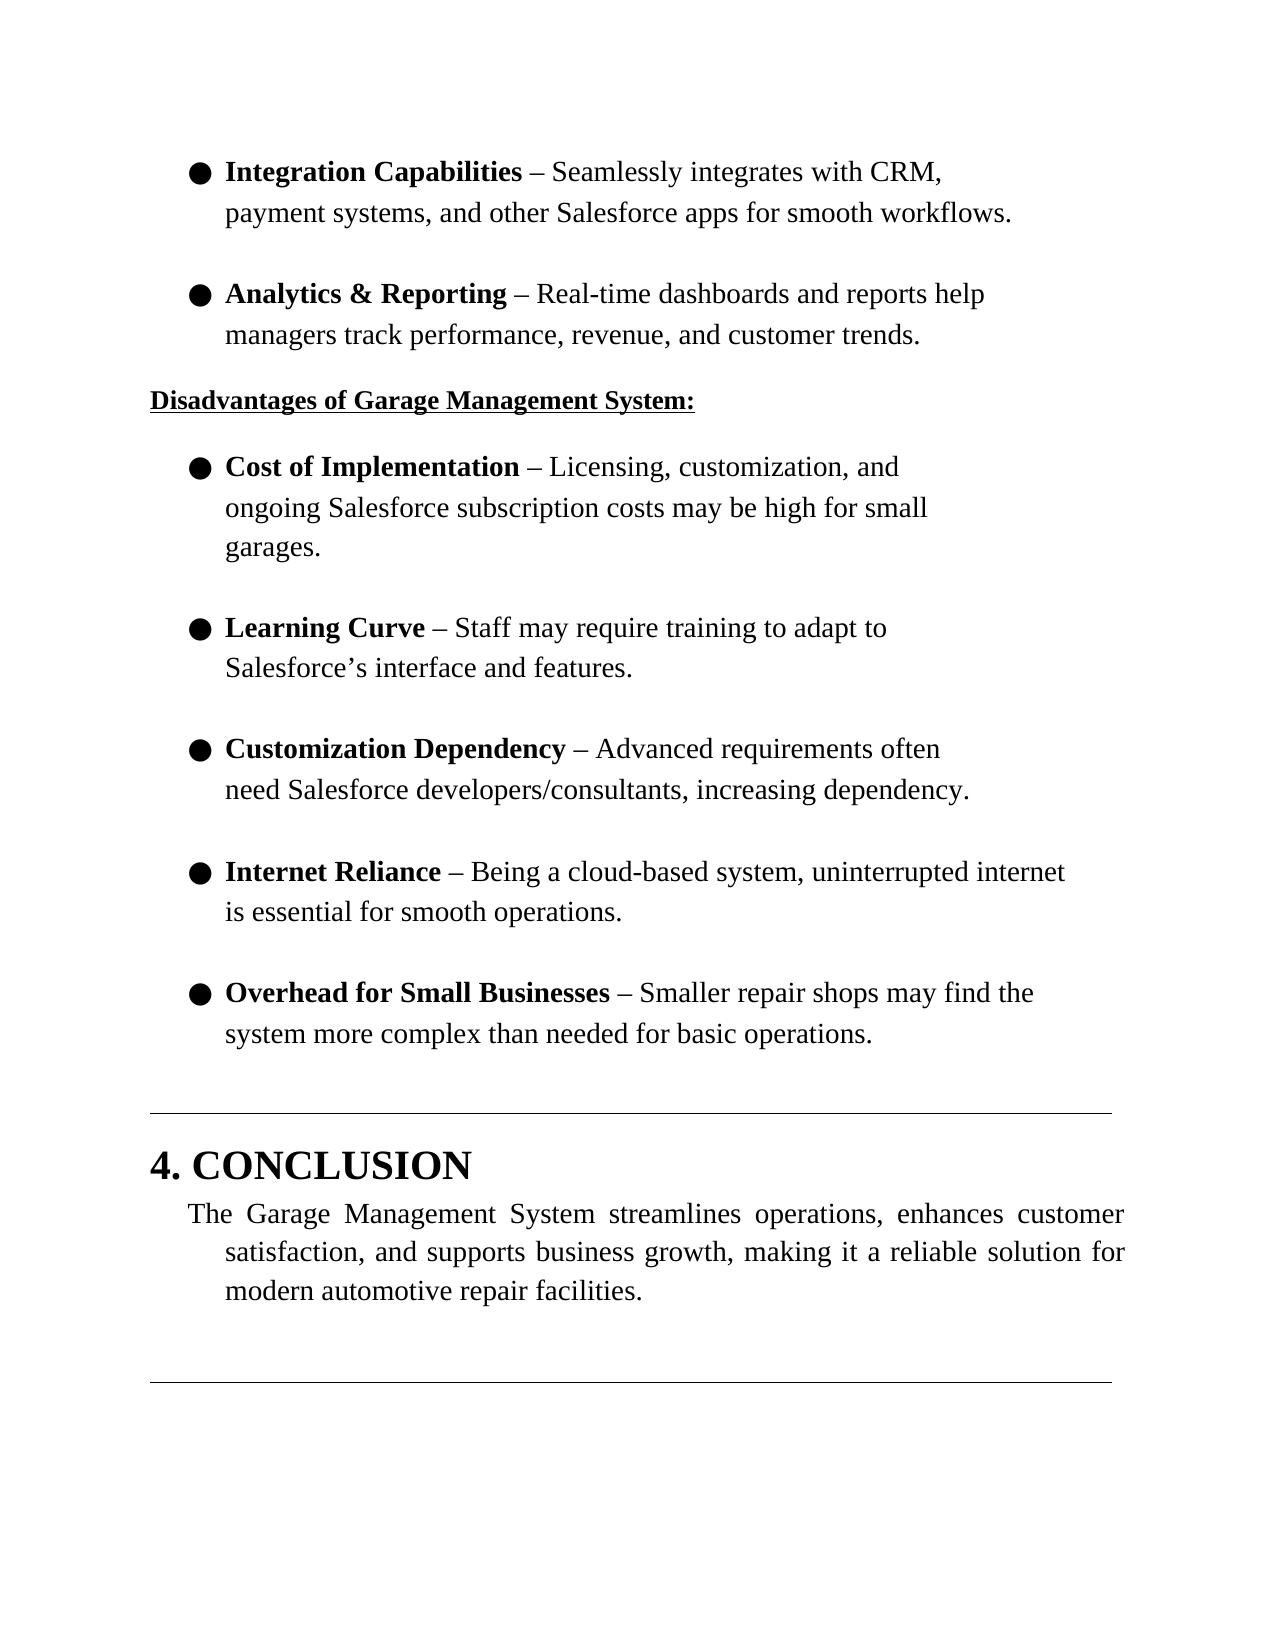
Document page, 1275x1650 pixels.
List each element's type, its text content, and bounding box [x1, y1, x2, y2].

text Disadvantages of Garage Management System: [150, 384, 1162, 416]
list Integration Capabilities – Seamlessly integrates with CRM, payment systems, and other Salesforce apps for smooth workflows. [187, 150, 1049, 228]
subtitle CONCLUSION [150, 1141, 1162, 1188]
list Overhead for Small Businesses – Smaller repair shops may find the system more complex than needed for basic operations. [187, 972, 1122, 1050]
list Analytics & Reporting – Real-time dashboards and reports help managers track performance, revenue, and customer trends. [187, 272, 1104, 350]
list Learning Curve – Staff may require training to adapt to Salesforce’s interface and features. [187, 606, 1034, 684]
list Customization Dependency – Advanced requirements often need Salesforce developers/consultants, increasing dependency. [187, 728, 1002, 806]
list Internet Reliance – Being a cloud-based system, uninterrupted internet is essential for smooth operations. [187, 850, 1091, 928]
text The Garage Management System streamlines operations, enhances customer satisfaction, and supports business growth, making it a reliable solution for modern automotive repair facilities. [187, 1196, 1125, 1306]
list Cost of Implementation – Licensing, customization, and ongoing Salesforce subscription costs may be high for small garages. [187, 445, 1002, 562]
